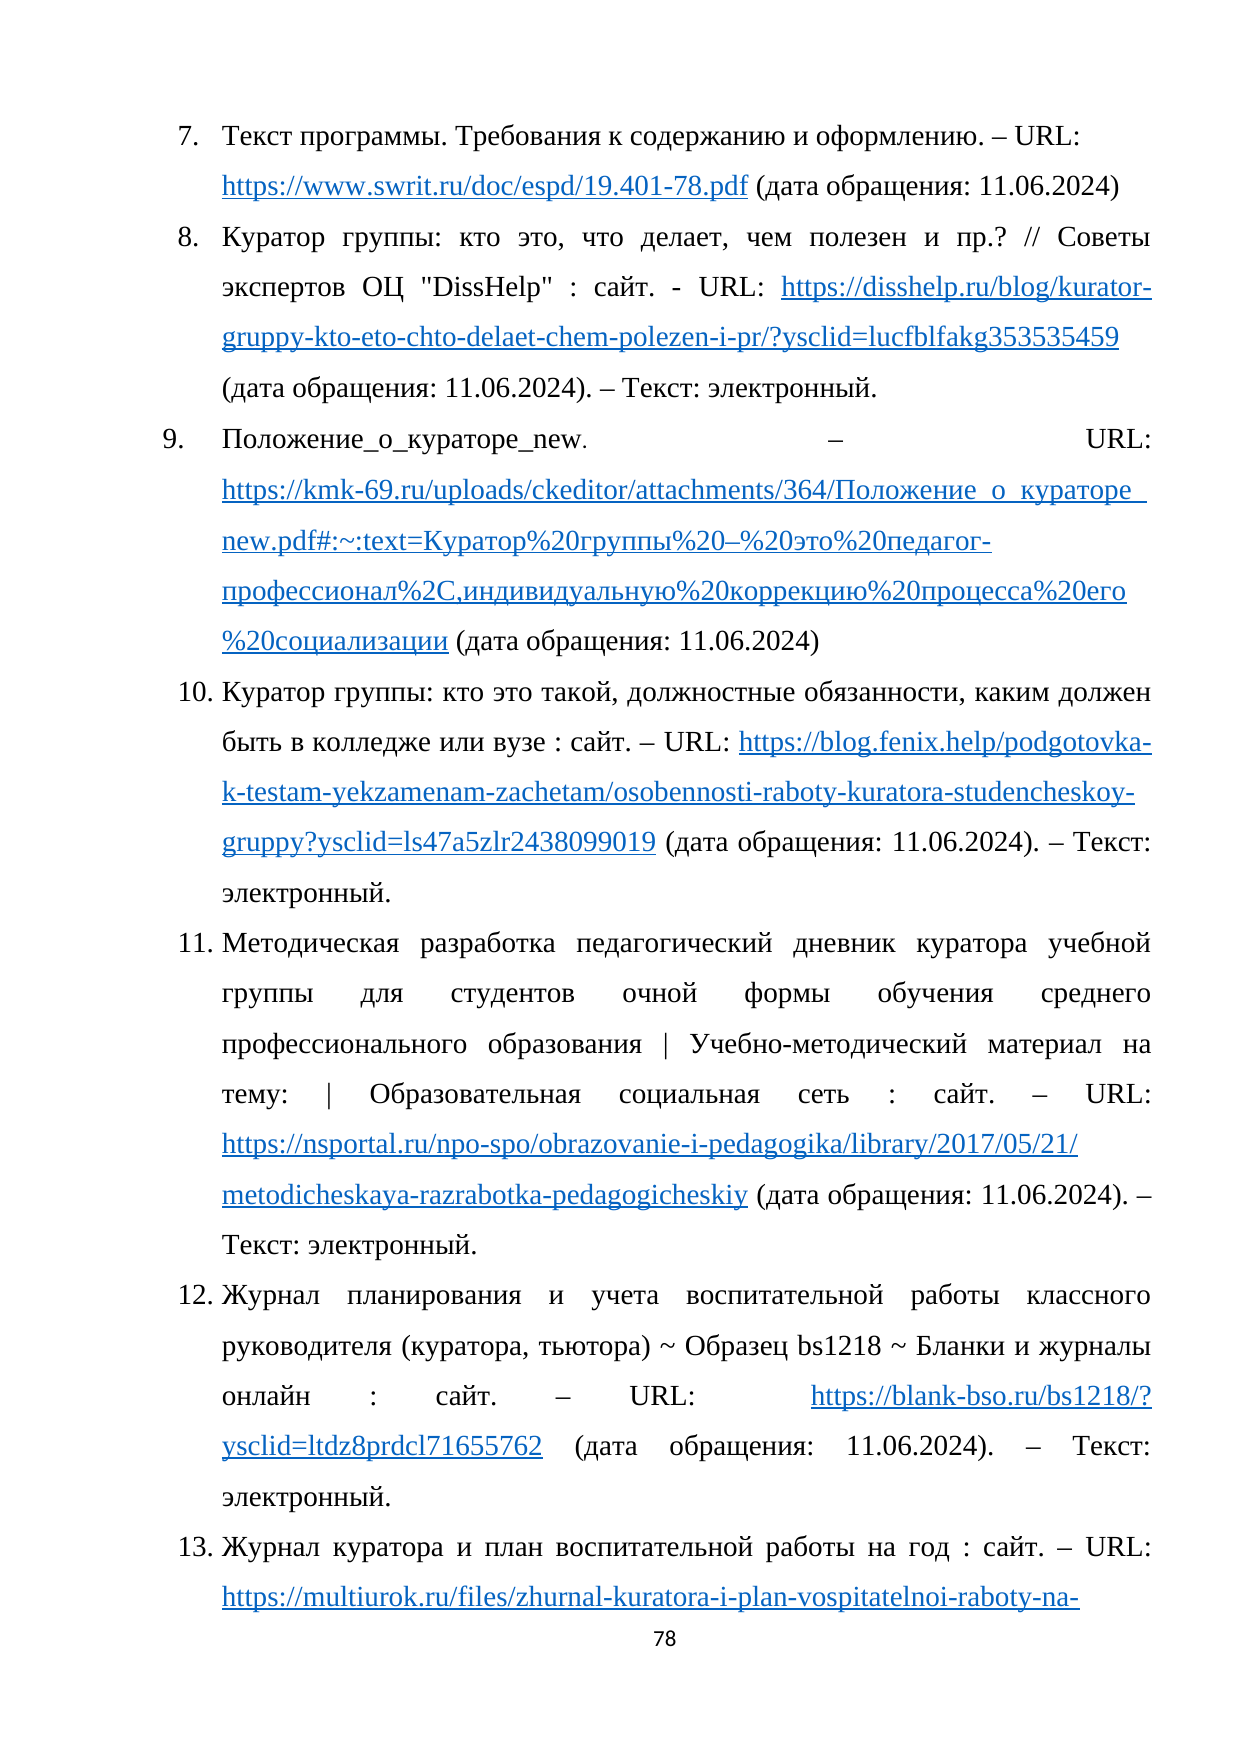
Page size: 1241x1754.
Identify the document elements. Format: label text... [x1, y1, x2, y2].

list Куратор группы: кто это, что делает, чем полезен и пр.? // Советы экспертов ОЦ "DissHelp" : сайт. - URL: https://disshelp.ru/blog/kurator-gruppy-kto-eto-chto-delaet-chem-polezen-i-pr/?ysclid=lucfblfakg353535459 (дата обращения: 11.06.2024). – Текст: электронный. [177, 219, 1152, 403]
list Журнал планирования и учета воспитательной работы классного руководителя (куратора, тьютора) ~ Образец bs1218 ~ Бланки и журналы онлайн : сайт. – URL: https://blank-bso.ru/bs1218/?ysclid=ltdz8prdcl71655762 (дата обращения: 11.06.2024). – Текст: электронный. [177, 1277, 1152, 1512]
list Текст программы. Требования к содержанию и оформлению. – URL: https://www.swrit.ru/doc/espd/19.401-78.pdf (дата обращения: 11.06.2024) [177, 118, 1152, 202]
list Методическая разработка педагогический дневник куратора учебной группы для студентов очной формы обучения среднего профессионального образования | Учебно-методический материал на тему: | Образовательная социальная сеть : сайт. – URL: https://nsportal.ru/npo-spo/obrazovanie-i-pedagogika/library/2017/05/21/metodicheskaya-razrabotka-pedagogicheskiy (дата обращения: 11.06.2024). – Текст: электронный. [177, 925, 1152, 1261]
list Куратор группы: кто это такой, должностные обязанности, каким должен быть в колледже или вузе : сайт. – URL: https://blog.fenix.help/podgotovka-k-testam-yekzamenam-zachetam/osobennosti-raboty-kuratora-studencheskoy-gruppy?ysclid=ls47a5zlr2438099019 (дата обращения: 11.06.2024). – Текст: электронный. [177, 674, 1152, 908]
list Положение_о_кураторе_new. – URL: https://kmk-69.ru/uploads/ckeditor/attachments/364/Положение_о_кураторе_new.pdf#:~:text=Куратор%20группы%20–%20это%20педагог-профессионал%2C,индивидуальную%20коррекцию%20процесса%20его%20социализации (дата обращения: 11.06.2024) [162, 420, 1152, 657]
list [177, 1529, 1152, 1613]
